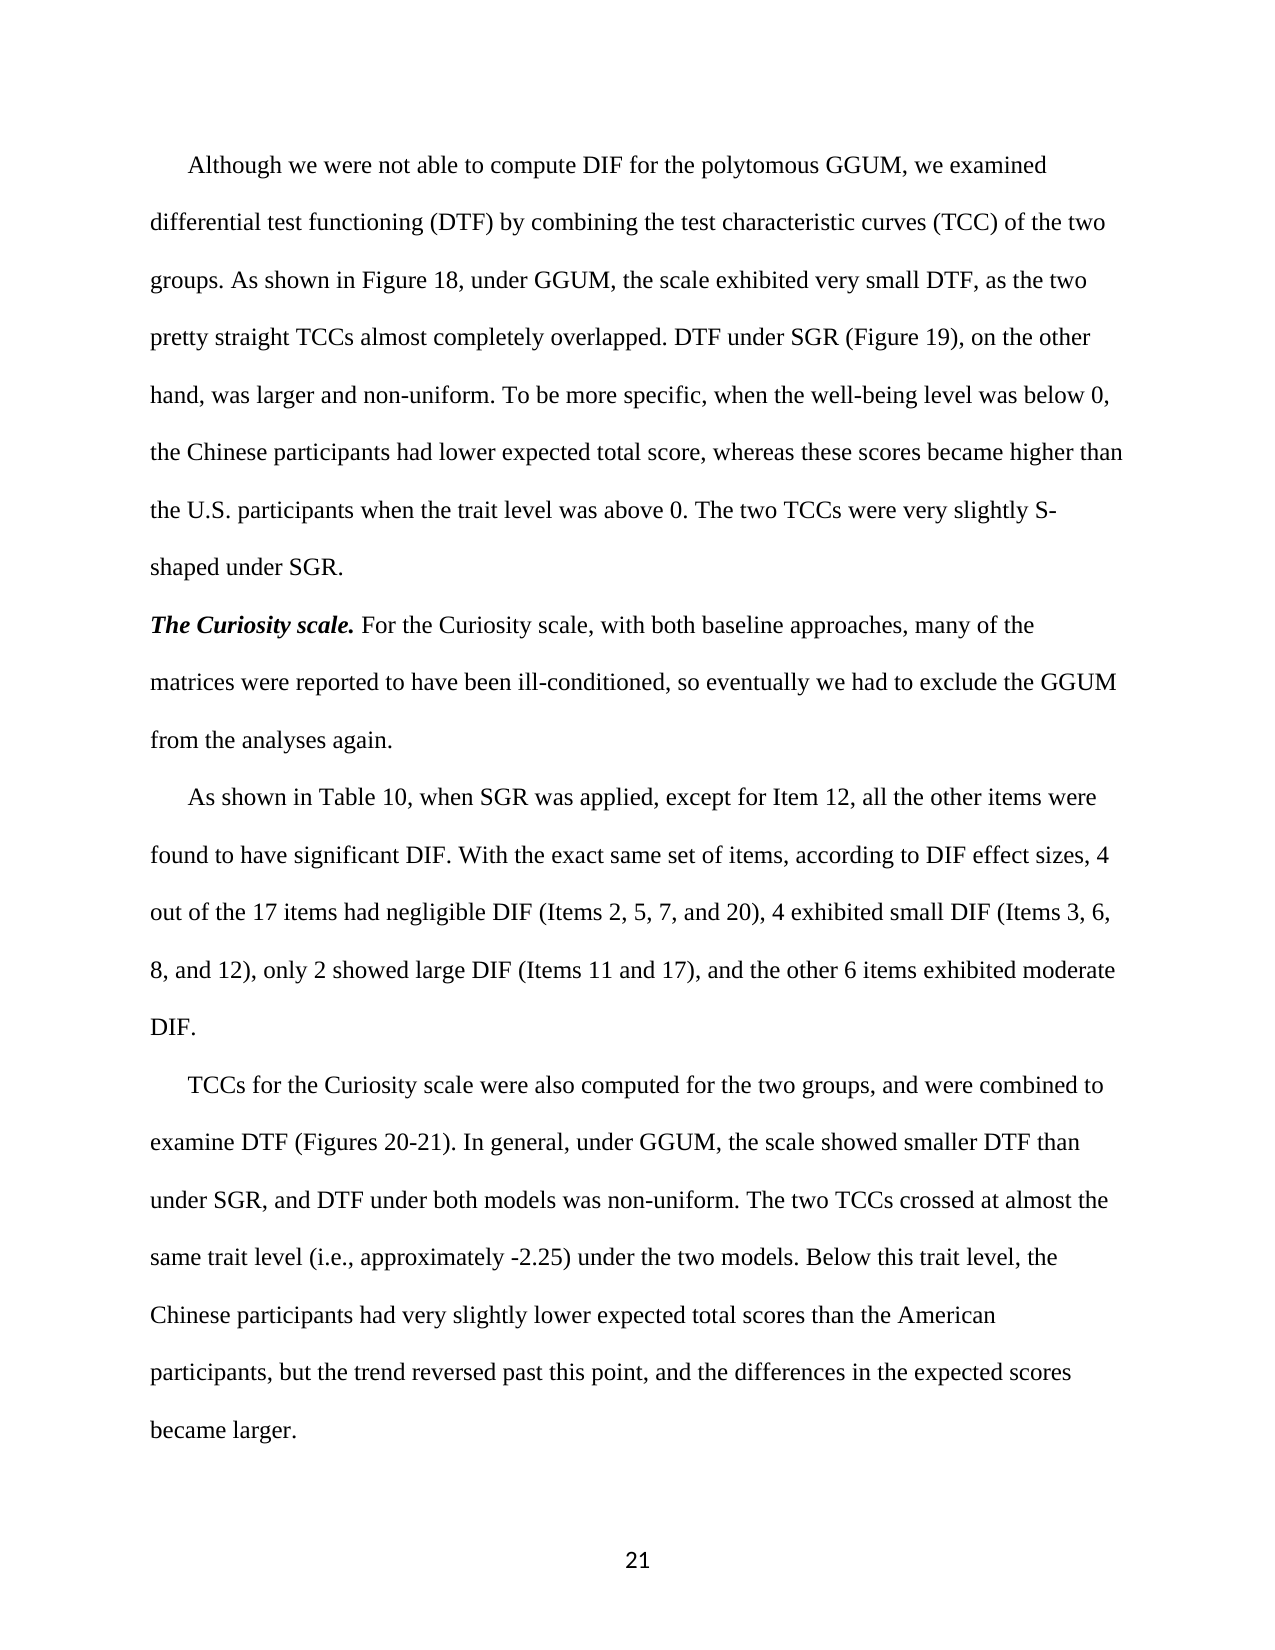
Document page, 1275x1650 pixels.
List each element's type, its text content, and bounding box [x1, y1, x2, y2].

text TCCs for the Curiosity scale were also computed for the two groups, and were combined to examine DTF (Figures 20-21). In general, under GGUM, the scale showed smaller DTF than under SGR, and DTF under both models was non-uniform. The two TCCs crossed at almost the same trait level (i.e., approximately -2.25) under the two models. Below this trait level, the Chinese participants had very slightly lower expected total scores than the American participants, but the trend reversed past this point, and the differences in the expected scores became larger. [150, 1070, 1125, 1444]
text Although we were not able to compute DIF for the polytomous GGUM, we examined differential test functioning (DTF) by combining the test characteristic curves (TCC) of the two groups. As shown in Figure 18, under GGUM, the scale exhibited very small DTF, as the two pretty straight TCCs almost completely overlapped. DTF under SGR (Figure 19), on the other hand, was larger and non-uniform. To be more specific, when the well-being level was below 0, the Chinese participants had lower expected total score, whereas these scores became higher than the U.S. participants when the trait level was above 0. The two TCCs were very slightly S-shaped under SGR. [150, 150, 1125, 581]
text The Curiosity scale. For the Curiosity scale, with both baseline approaches, many of the matrices were reported to have been ill-conditioned, so eventually we had to exclude the GGUM from the analyses again. [150, 610, 1125, 754]
text As shown in Table 10, when SGR was applied, except for Item 12, all the other items were found to have significant DIF. With the exact same set of items, according to DIF effect sizes, 4 out of the 17 items had negligible DIF (Items 2, 5, 7, and 20), 4 exhibited small DIF (Items 3, 6, 8, and 12), only 2 showed large DIF (Items 11 and 17), and the other 6 items exhibited moderate DIF. [150, 782, 1125, 1041]
